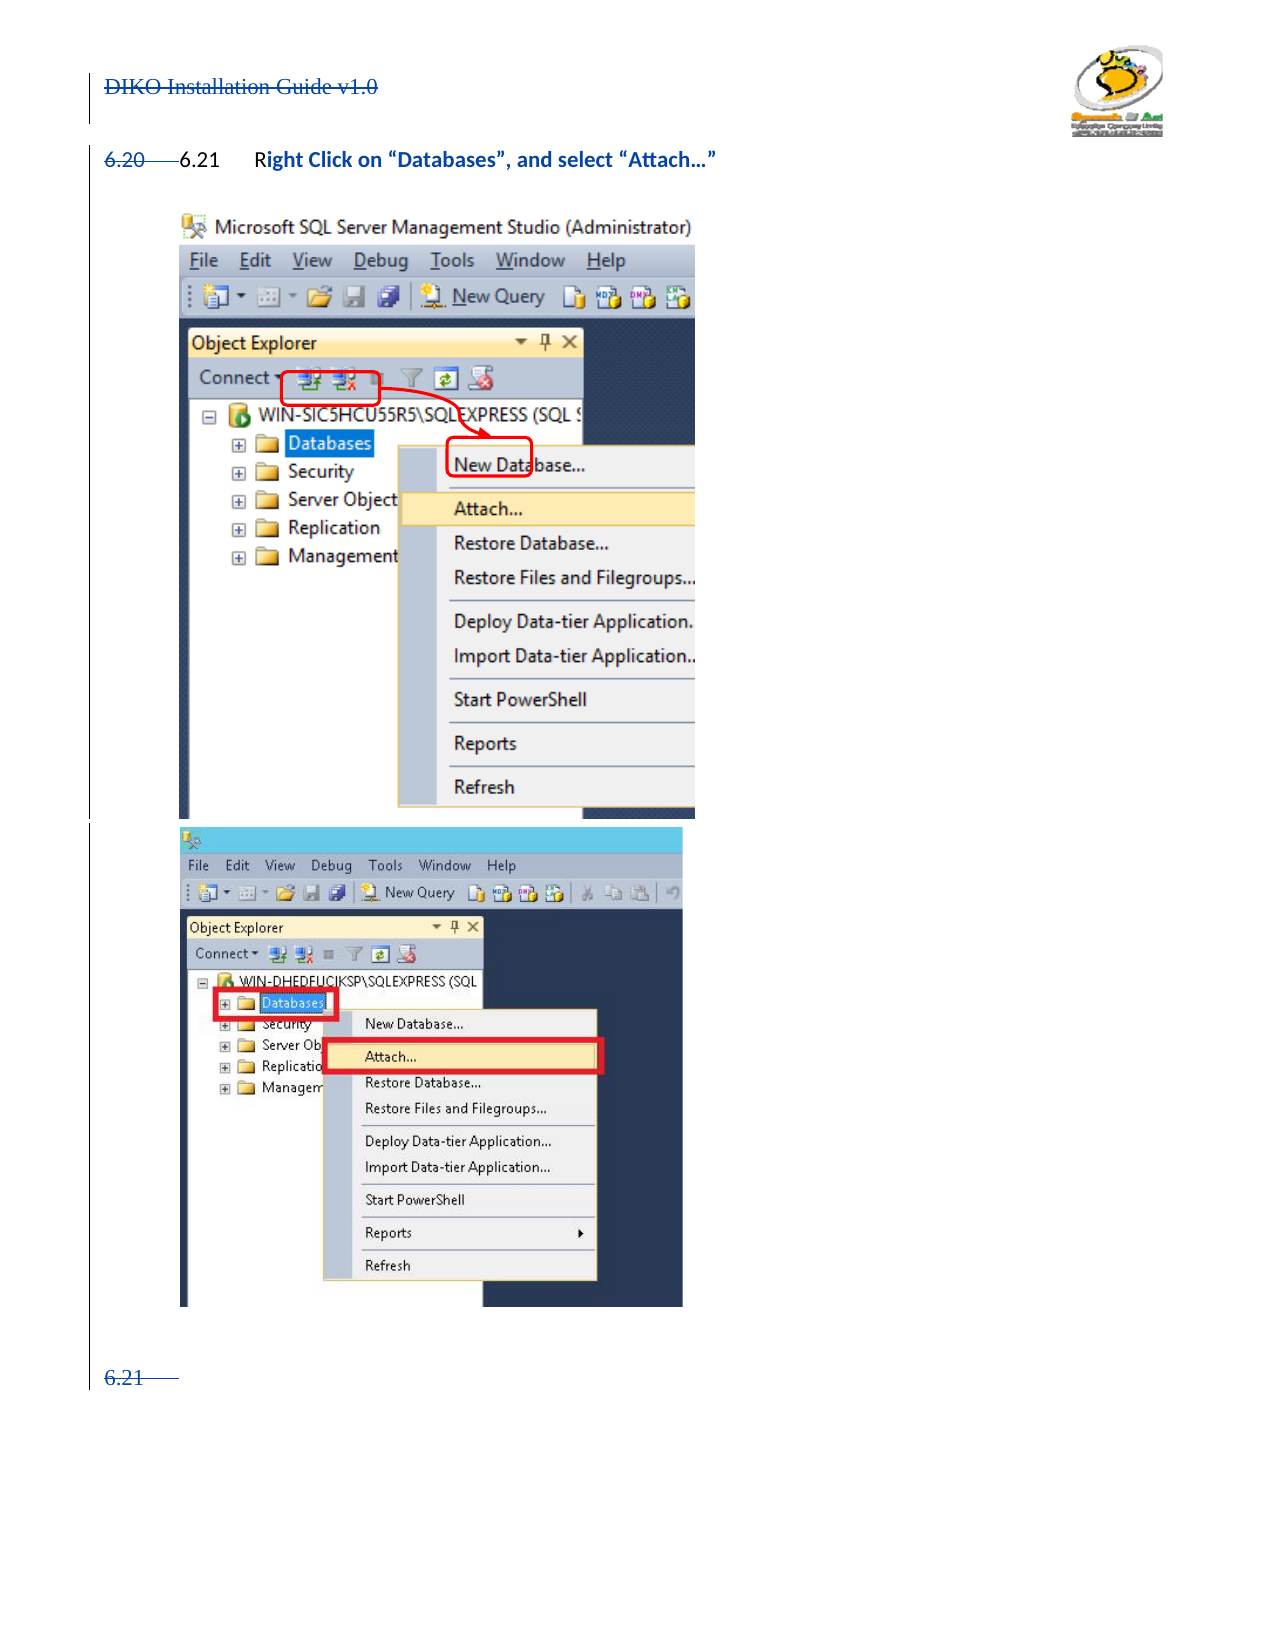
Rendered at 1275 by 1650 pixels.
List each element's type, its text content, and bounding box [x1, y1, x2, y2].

picture [179, 209, 695, 819]
picture [1068, 42, 1163, 137]
picture [180, 827, 683, 1307]
